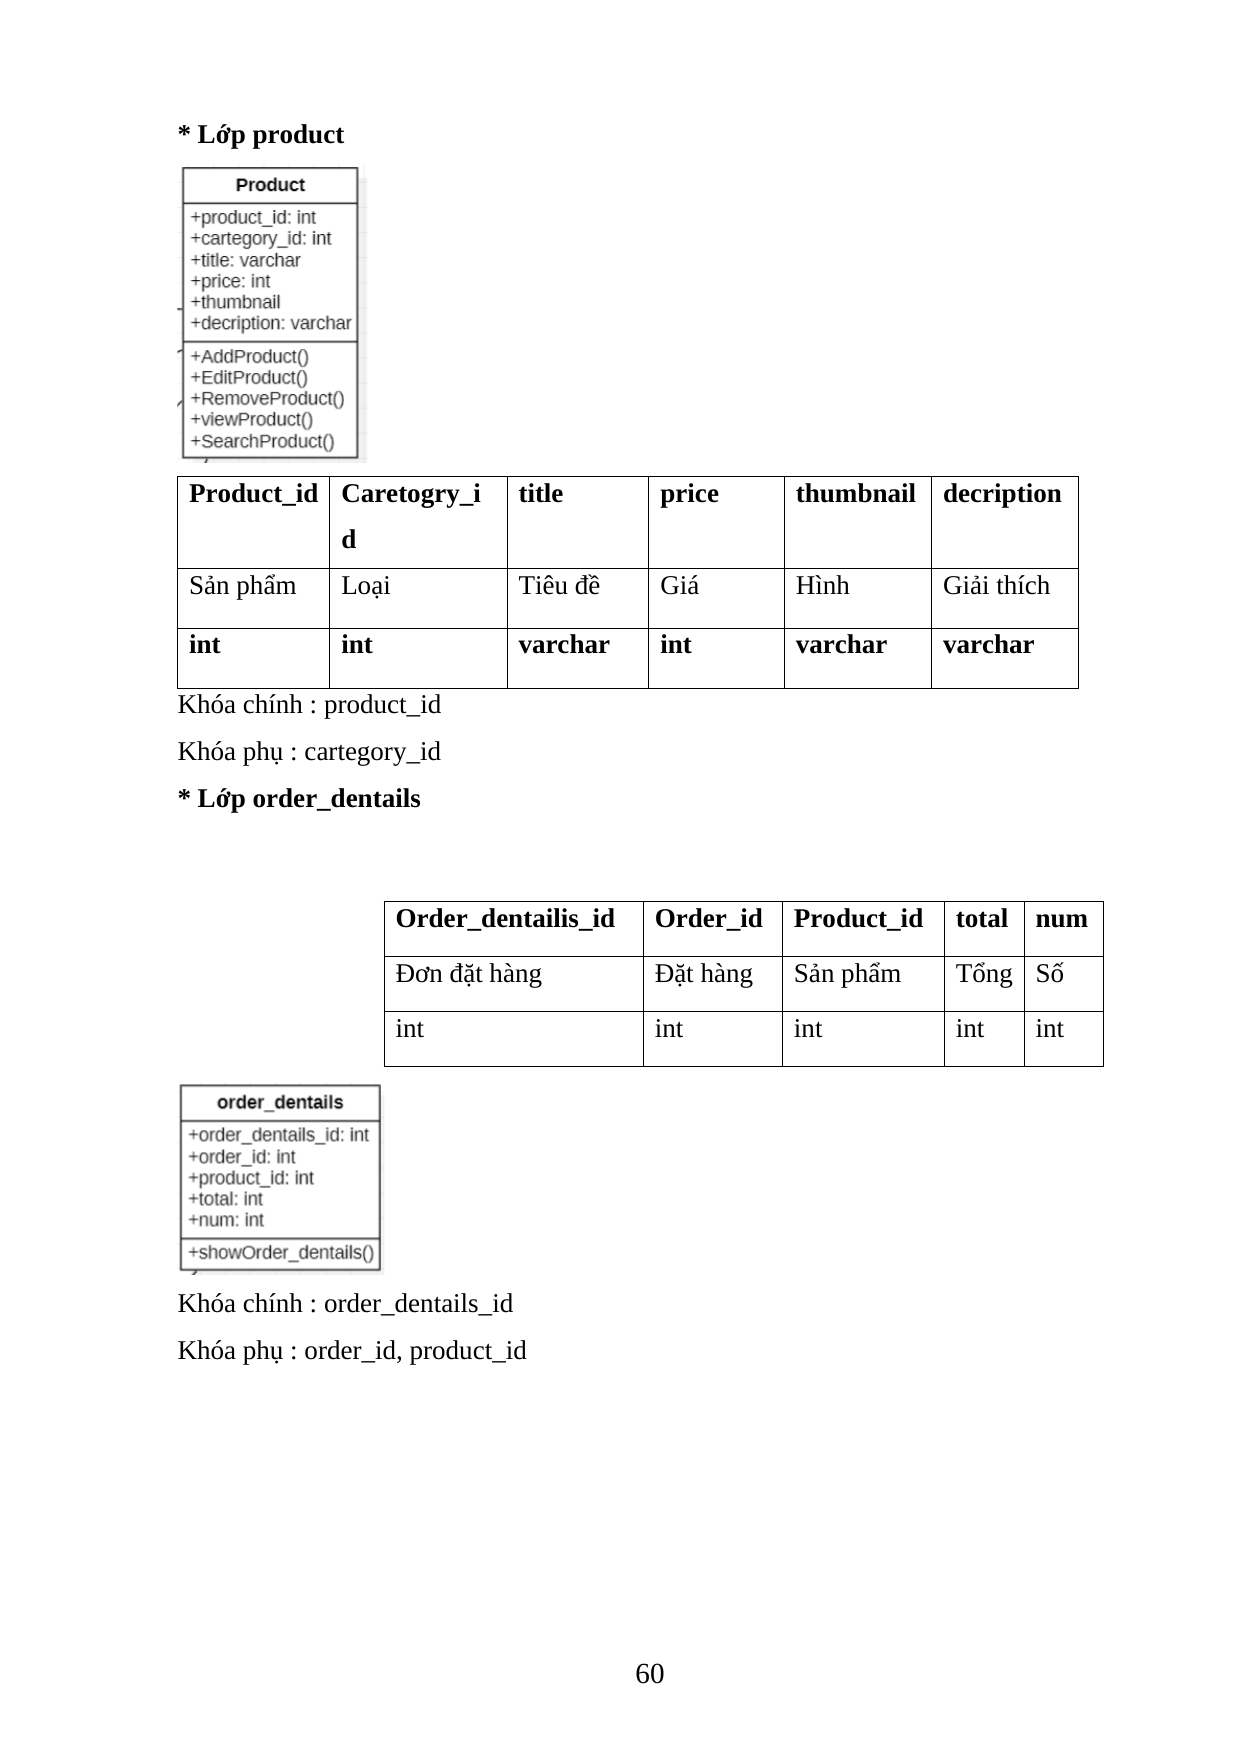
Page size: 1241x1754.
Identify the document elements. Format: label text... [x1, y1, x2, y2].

table_cell varchar [508, 629, 648, 687]
picture [177, 1082, 385, 1275]
table_header Product_id [783, 902, 944, 956]
table_cell int [783, 1012, 944, 1066]
table_cell Sản phẩm [178, 569, 329, 628]
table_header Product_id [178, 477, 329, 568]
table_cell Số [1025, 957, 1103, 1011]
table_cell Tiêu đề [508, 569, 648, 628]
table_header decription [932, 477, 1078, 568]
table_header price [649, 477, 784, 568]
table_cell int [330, 629, 507, 687]
picture [177, 164, 368, 463]
table_cell int [945, 1012, 1024, 1066]
table_cell Giải thích [932, 569, 1078, 628]
table_cell Đặt hàng [644, 957, 782, 1011]
text Khóa chính : order_dentails_id [177, 1287, 1122, 1318]
table_cell Đơn đặt hàng [385, 957, 643, 1011]
text Khóa chính : product_id [177, 688, 1122, 719]
table_cell Loại [330, 569, 507, 628]
table_cell Giá [649, 569, 784, 628]
table_header num [1025, 902, 1103, 956]
table_cell Tổng [945, 957, 1024, 1011]
table_cell varchar [932, 629, 1078, 687]
table_cell int [1025, 1012, 1103, 1066]
text Khóa phụ : order_id, product_id [177, 1334, 1122, 1365]
table_cell Sản phẩm [783, 957, 944, 1011]
table_cell int [385, 1012, 643, 1066]
table_cell Hình [785, 569, 931, 628]
table_cell int [644, 1012, 782, 1066]
table_cell int [178, 629, 329, 687]
table_header thumbnail [785, 477, 931, 568]
table_cell varchar [785, 629, 931, 687]
table_header Caretogry_id [330, 477, 507, 568]
table_header total [945, 902, 1024, 956]
table_cell int [649, 629, 784, 687]
text * Lớp product [177, 118, 1122, 149]
text Khóa phụ : cartegory_id [177, 735, 1122, 766]
table_header title [508, 477, 648, 568]
text * Lớp order_dentails [177, 782, 1122, 813]
table_header Order_dentailis_id [385, 902, 643, 956]
table_header Order_id [644, 902, 782, 956]
